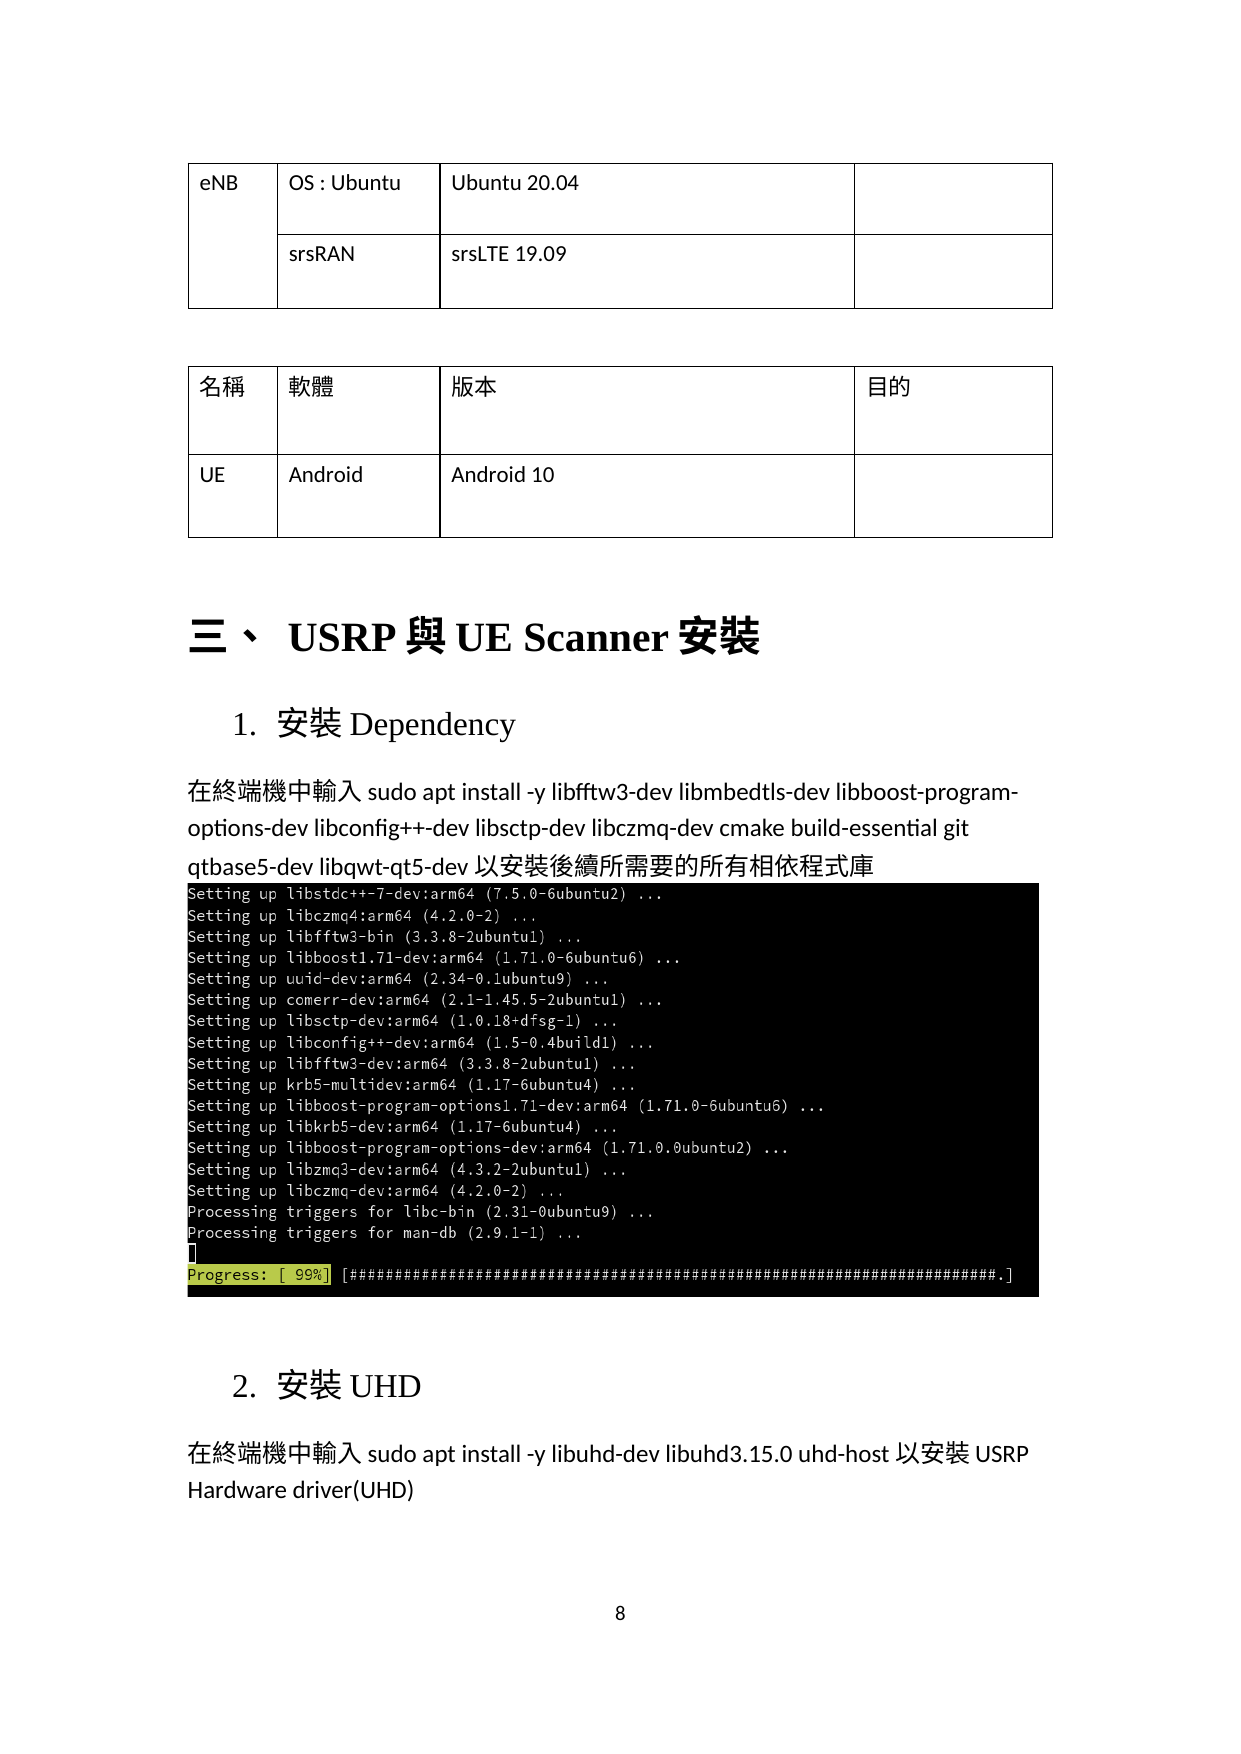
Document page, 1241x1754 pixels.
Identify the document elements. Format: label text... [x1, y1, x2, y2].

table_cell Android [278, 455, 439, 537]
table_header 軟體 [278, 367, 439, 454]
table_cell srsLTE 19.09 [441, 235, 854, 307]
table_cell [855, 455, 1052, 537]
text 安裝UHD [232, 1346, 1053, 1421]
table_header 名稱 [189, 367, 277, 454]
text 在終端機中輸入sudo apt install -y libuhd-dev libuhd3.15.0 uhd-host以安裝USRP Hardware driver(UHD) [187, 1433, 1053, 1508]
table_cell [855, 164, 1052, 234]
table_header 版本 [441, 367, 854, 454]
table_cell Ubuntu 20.04 [441, 164, 854, 234]
text 在終端機中輸入sudo apt install -y libfftw3-dev libmbedtls-dev libboost-program-options-dev libconfig++-dev libsctp-dev libczmq-dev cmake build-essential git qtbase5-dev libqwt-qt5-dev 以安裝後續所需要的所有相依程式庫 [187, 771, 1053, 883]
table_cell srsRAN [278, 235, 439, 307]
table_cell [855, 235, 1052, 307]
table_header 目的 [855, 367, 1052, 454]
picture [187, 883, 1039, 1297]
text USRP與UE Scanner安裝 [187, 596, 1053, 671]
table_cell Android 10 [441, 455, 854, 537]
list 安裝Dependency [232, 683, 1053, 758]
table_cell UE [189, 455, 277, 537]
table_cell eNB [189, 164, 277, 307]
table_cell OS : Ubuntu [278, 164, 439, 234]
